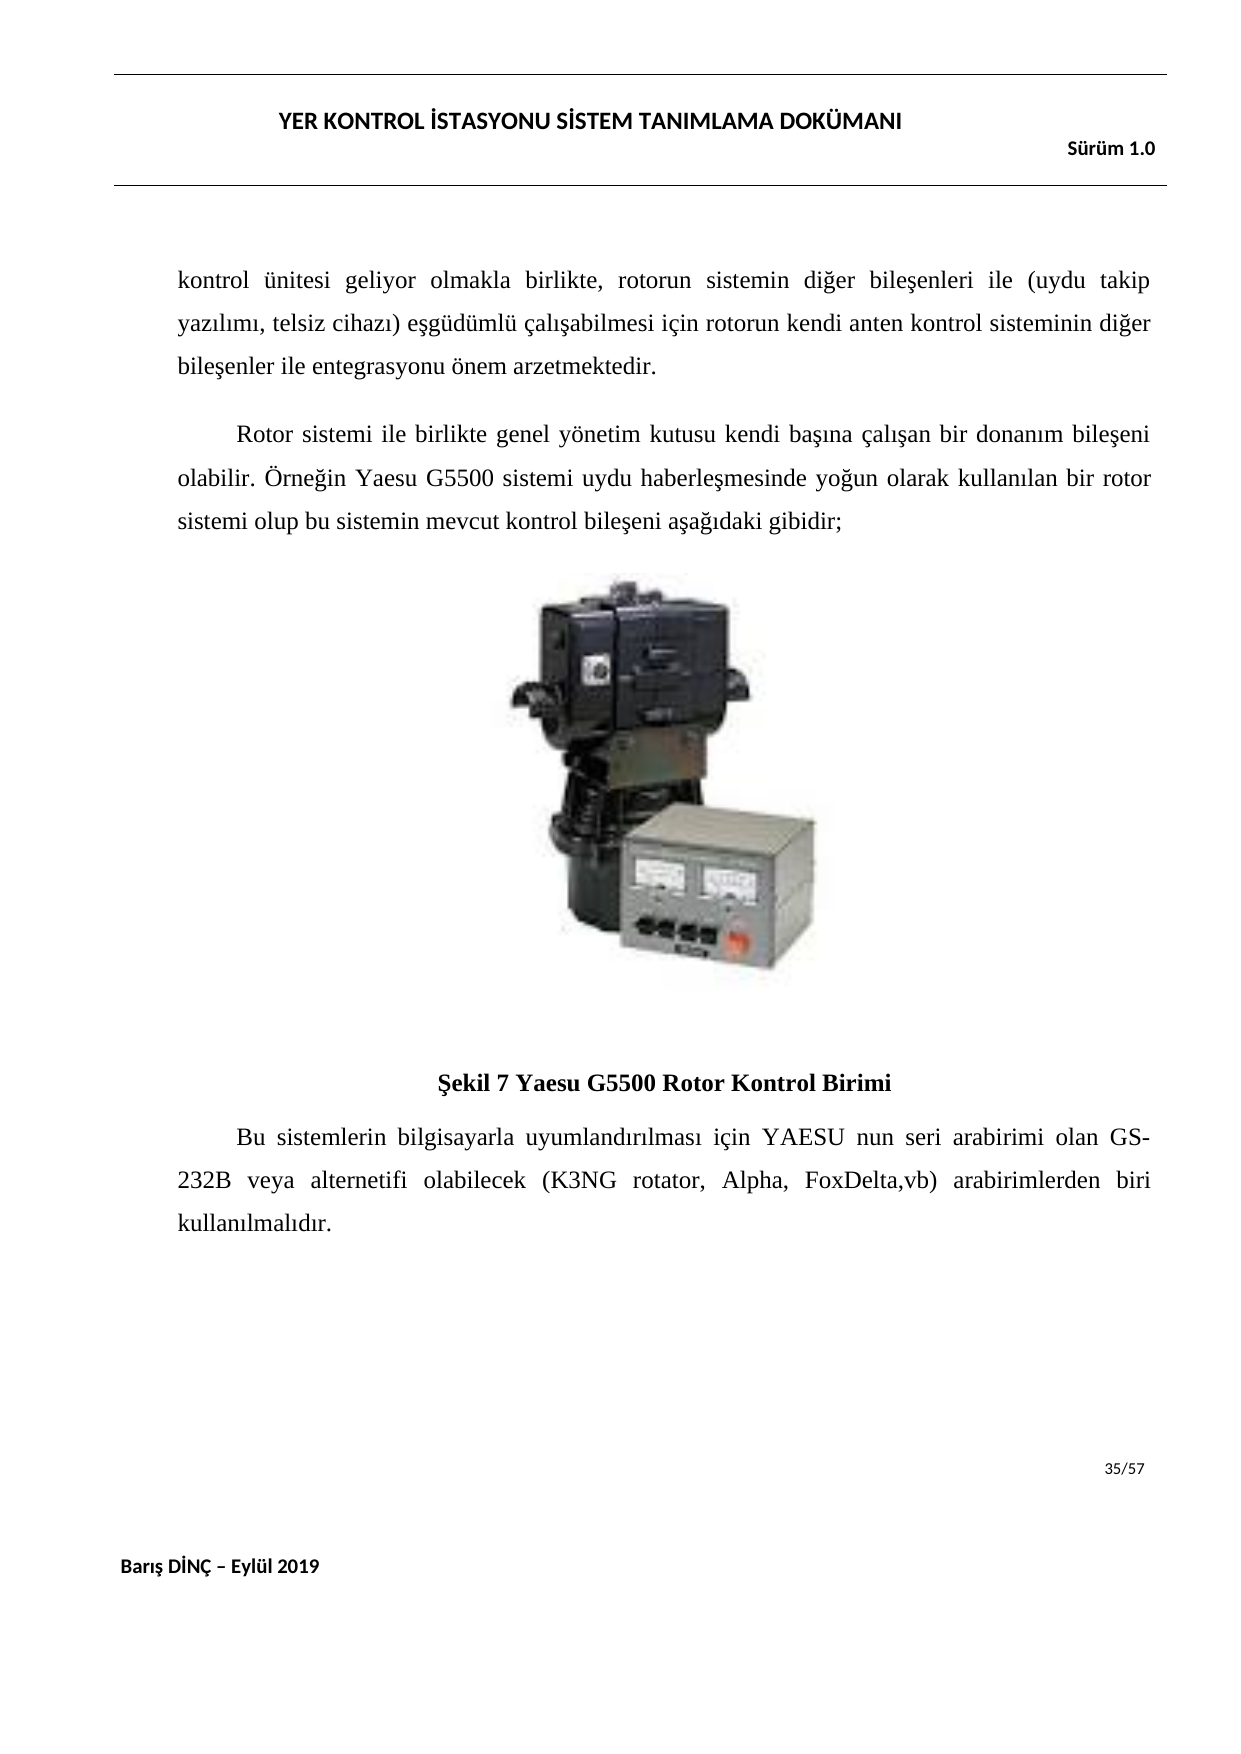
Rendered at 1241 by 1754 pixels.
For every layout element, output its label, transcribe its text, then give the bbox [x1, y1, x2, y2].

text Bu sistemlerin bilgisayarla uyumlandırılması için YAESU nun seri arabirimi olan GS-232B veya alternetifi olabilecek (K3NG rotator, Alpha, FoxDelta,vb) arabirimlerden biri kullanılmalıdır. [177, 1122, 1152, 1237]
text Rotor sistemi ile birlikte genel yönetim kutusu kendi başına çalışan bir donanım bileşeni olabilir. Örneğin Yaesu G5500 sistemi uydu haberleşmesinde yoğun olarak kullanılan bir rotor sistemi olup bu sistemin mevcut kontrol bileşeni aşağıdaki gibidir; [177, 419, 1152, 534]
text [177, 265, 1152, 380]
text Şekil 7 Yaesu G5500 Rotor Kontrol Birimi [177, 1068, 1152, 1097]
picture [456, 573, 873, 994]
